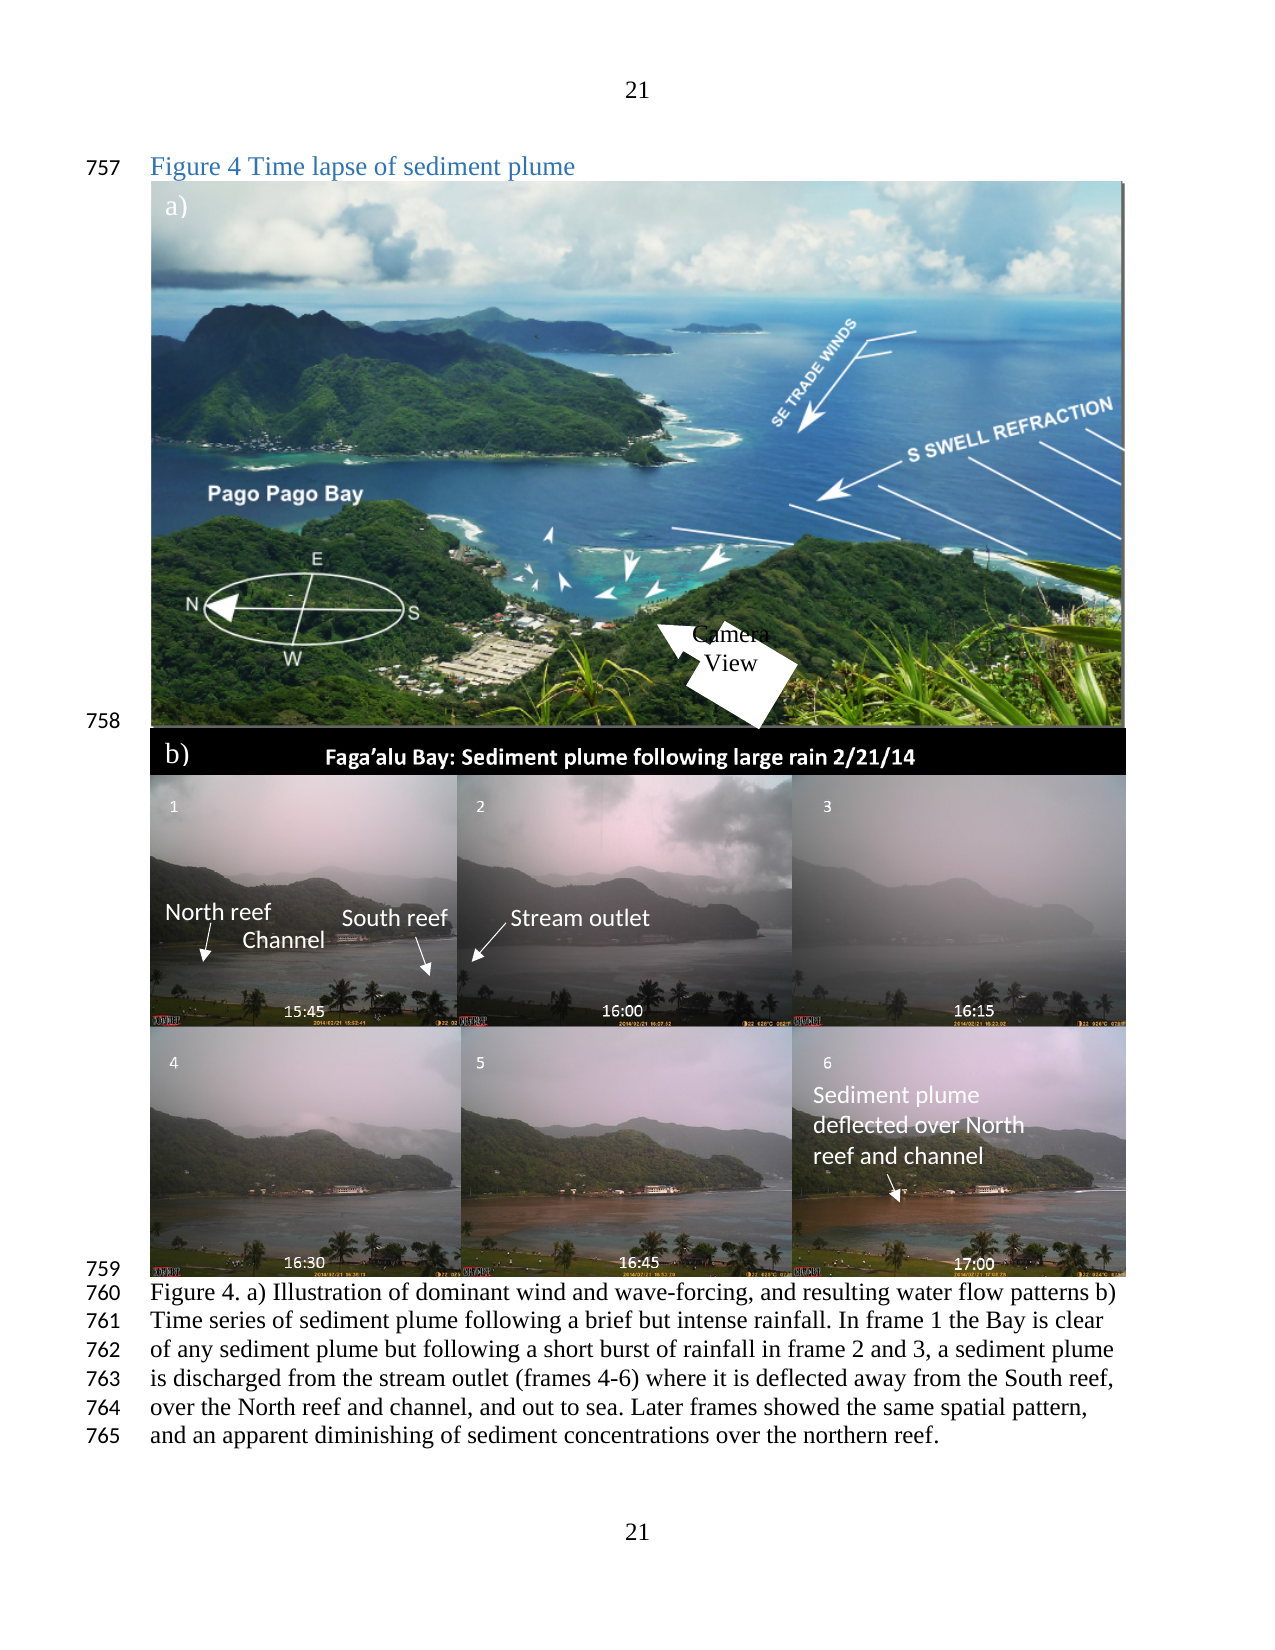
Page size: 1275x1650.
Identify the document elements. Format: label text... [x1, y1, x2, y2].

subtitle Figure 4 Time lapse of sediment plume [150, 150, 1125, 181]
text Figure 4. a) Illustration of dominant wind and wave-forcing, and resulting water flow patterns b) Time series of sediment plume following a brief but intense rainfall. In frame 1 the Bay is clear of any sediment plume but following a short burst of rainfall in frame 2 and 3, a sediment plume is discharged from the stream outlet (frames 4-6) where it is deflected away from the South reef, over the North reef and channel, and out to sea. Later frames showed the same spatial pattern, and an apparent diminishing of sediment concentrations over the northern reef. [150, 1277, 1125, 1449]
picture [150, 181, 1126, 1277]
